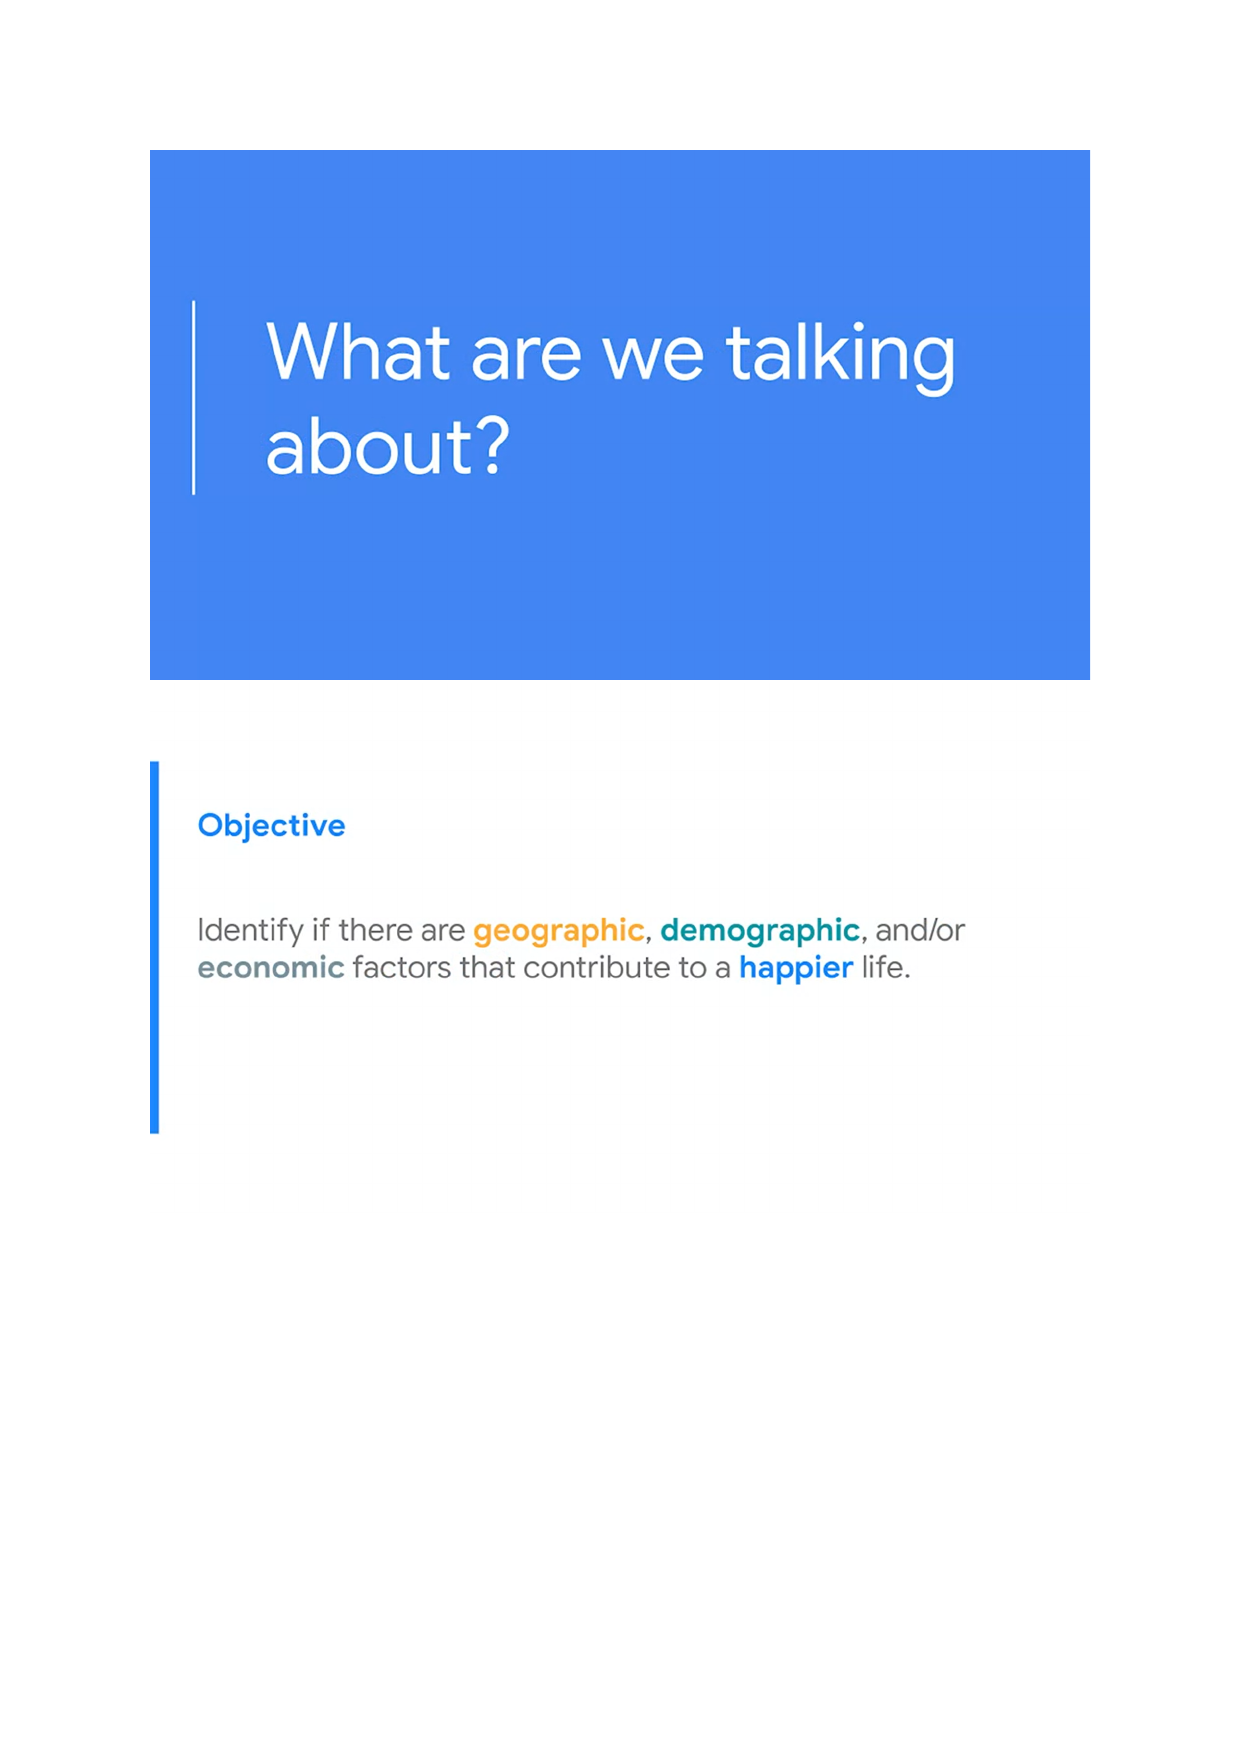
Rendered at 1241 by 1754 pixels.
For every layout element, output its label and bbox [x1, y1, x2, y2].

picture [150, 683, 1091, 1213]
picture [150, 150, 1091, 680]
